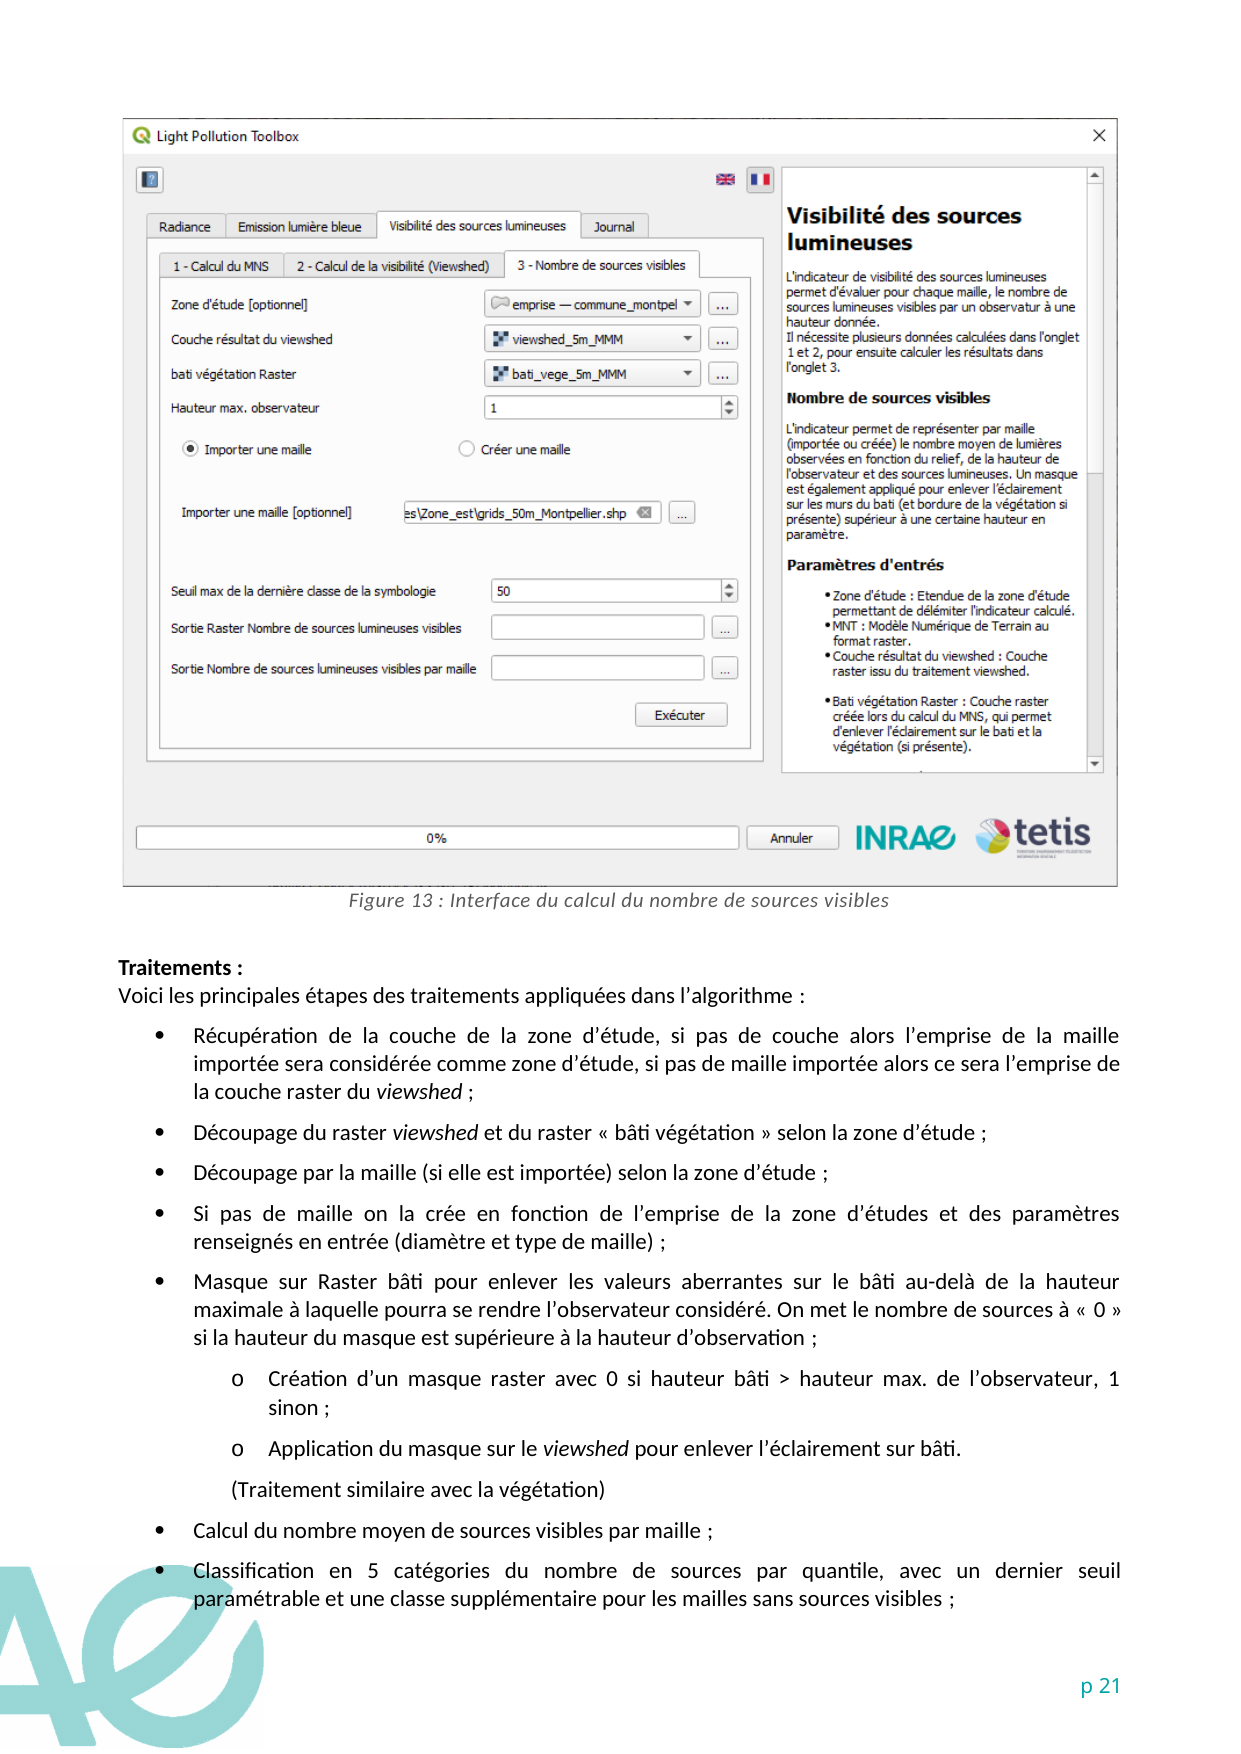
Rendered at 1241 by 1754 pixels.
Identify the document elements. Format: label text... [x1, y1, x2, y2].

text Voici les principales étapes des traitements appliquées dans l’algorithme : [118, 981, 1122, 1009]
text (Traitement similaire avec la végétation) [231, 1475, 1122, 1503]
text Figure 13 : Interface du calcul du nombre de sources visibles [118, 887, 1122, 912]
picture [122, 118, 1118, 887]
list Calcul du nombre moyen de sources visibles par maille ; [156, 1516, 1122, 1544]
list Création d’un masque raster avec 0 si hauteur bâti > hauteur max. de l’observateur, 1 sinon ; [231, 1364, 1122, 1421]
list Application du masque sur le viewshed pour enlever l’éclairement sur bâti. [231, 1434, 1122, 1463]
list Si pas de maille on la crée en fonction de l’emprise de la zone d’études et des paramètres renseignés en entrée (diamètre et type de maille) ; [156, 1199, 1122, 1255]
picture [0, 1565, 264, 1748]
list Découpage par la maille (si elle est importée) selon la zone d’étude ; [156, 1158, 1122, 1186]
list Récupération de la couche de la zone d’étude, si pas de couche alors l’emprise de la maille importée sera considérée comme zone d’étude, si pas de maille importée alors ce sera l’emprise de la couche raster du viewshed ; [156, 1021, 1122, 1105]
list Masque sur Raster bâti pour enlever les valeurs aberrantes sur le bâti au-delà de la hauteur maximale à laquelle pourra se rendre l’observateur considéré. On met le nombre de sources à « 0 » si la hauteur du masque est supérieure à la hauteur d’observation ; [156, 1267, 1122, 1351]
list Classification en 5 catégories du nombre de sources par quantile, avec un dernier seuil paramétrable et une classe supplémentaire pour les mailles sans sources visibles ; [156, 1556, 1122, 1612]
list Découpage du raster viewshed et du raster « bâti végétation » selon la zone d’étude ; [156, 1118, 1122, 1146]
text Traitements : [118, 953, 1122, 981]
